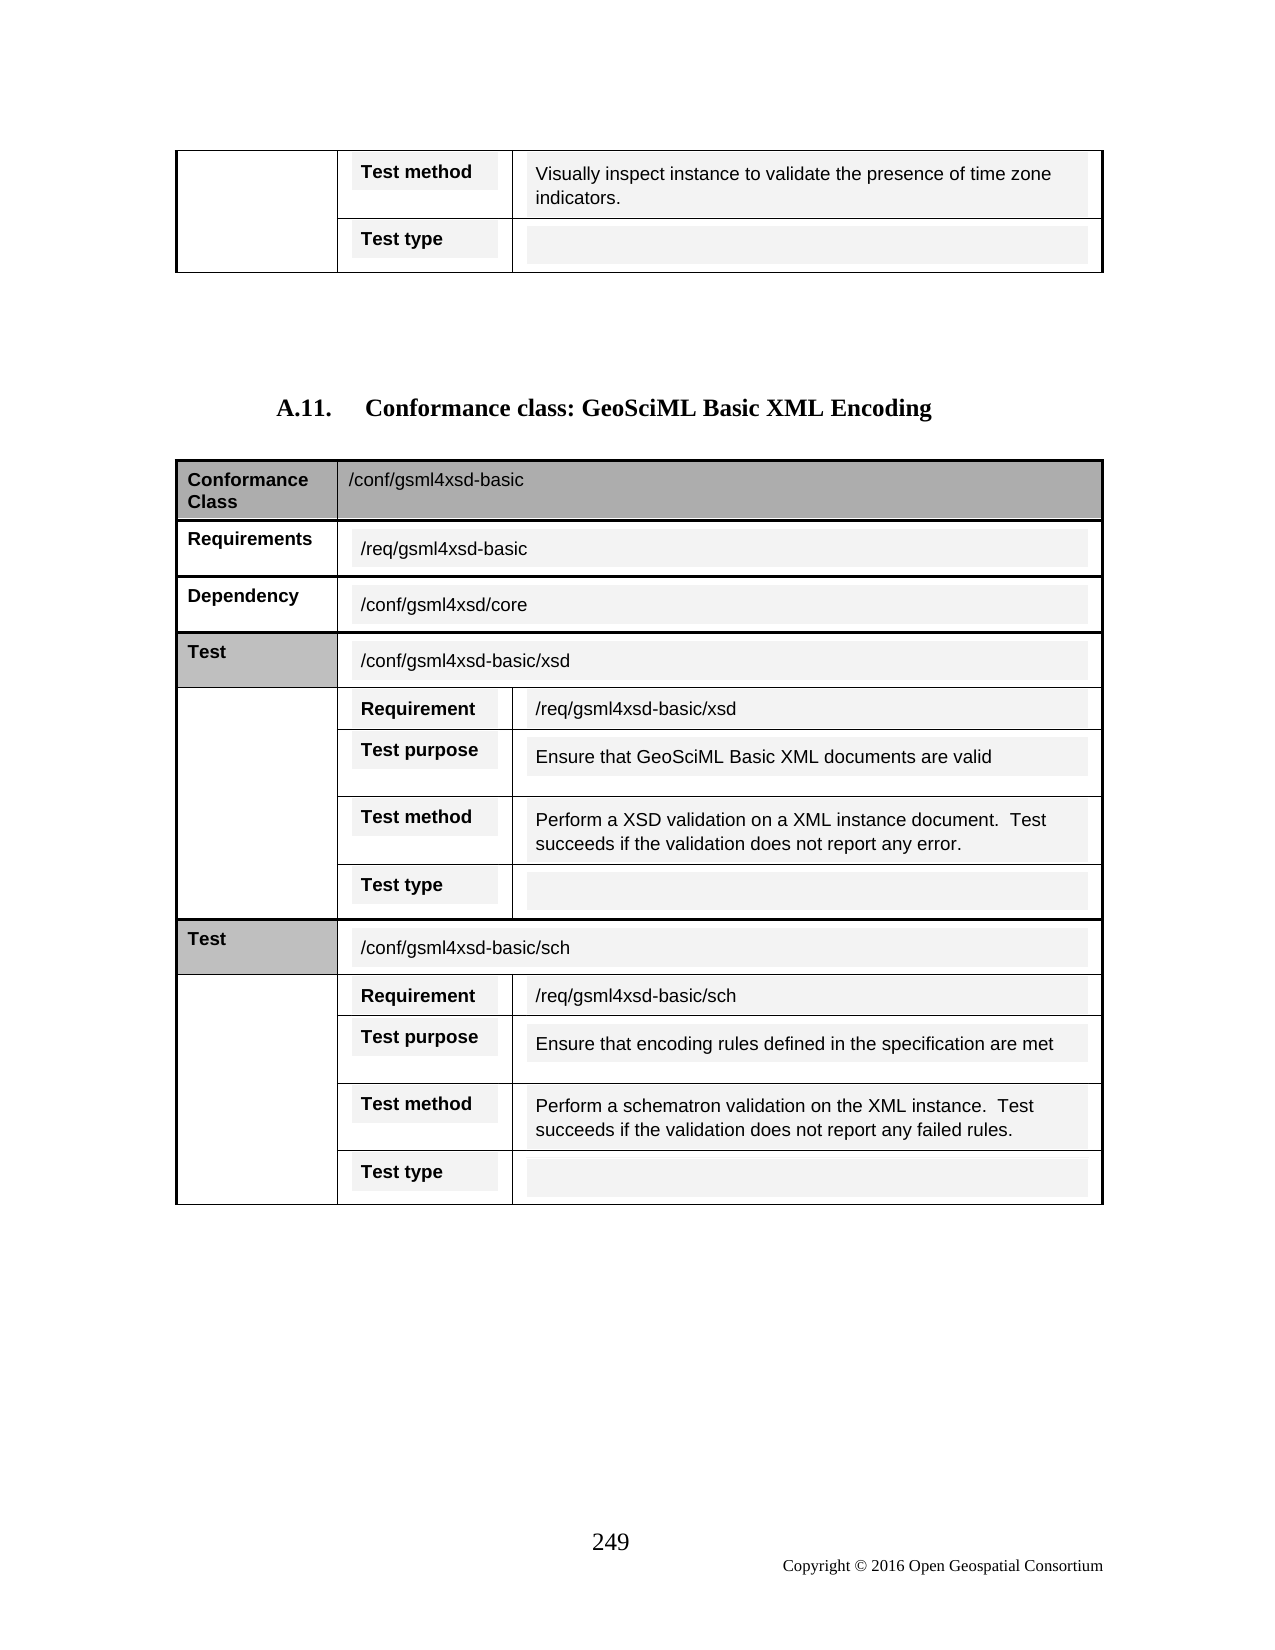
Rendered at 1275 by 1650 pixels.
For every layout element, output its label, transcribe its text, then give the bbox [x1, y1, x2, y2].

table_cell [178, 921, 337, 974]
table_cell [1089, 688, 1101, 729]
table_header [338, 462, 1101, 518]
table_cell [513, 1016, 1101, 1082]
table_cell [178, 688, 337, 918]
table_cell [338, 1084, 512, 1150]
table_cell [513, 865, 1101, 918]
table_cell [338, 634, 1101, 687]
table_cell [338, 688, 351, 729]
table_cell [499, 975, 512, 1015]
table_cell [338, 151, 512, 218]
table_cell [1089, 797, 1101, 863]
text Conformance class: GeoSciML Basic XML Encoding [276, 393, 1034, 422]
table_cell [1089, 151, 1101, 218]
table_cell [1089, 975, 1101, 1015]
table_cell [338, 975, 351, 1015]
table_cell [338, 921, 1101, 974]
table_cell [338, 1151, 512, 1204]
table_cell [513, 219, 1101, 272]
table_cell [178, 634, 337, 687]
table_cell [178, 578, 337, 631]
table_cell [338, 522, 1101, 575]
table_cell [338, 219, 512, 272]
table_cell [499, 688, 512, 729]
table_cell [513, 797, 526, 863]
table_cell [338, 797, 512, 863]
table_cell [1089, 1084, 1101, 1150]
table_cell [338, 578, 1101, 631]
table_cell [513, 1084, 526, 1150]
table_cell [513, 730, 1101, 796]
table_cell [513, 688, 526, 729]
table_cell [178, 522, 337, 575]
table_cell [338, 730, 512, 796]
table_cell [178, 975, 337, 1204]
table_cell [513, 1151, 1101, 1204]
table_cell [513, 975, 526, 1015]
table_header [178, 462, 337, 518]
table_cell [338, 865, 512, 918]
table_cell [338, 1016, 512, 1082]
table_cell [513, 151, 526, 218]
